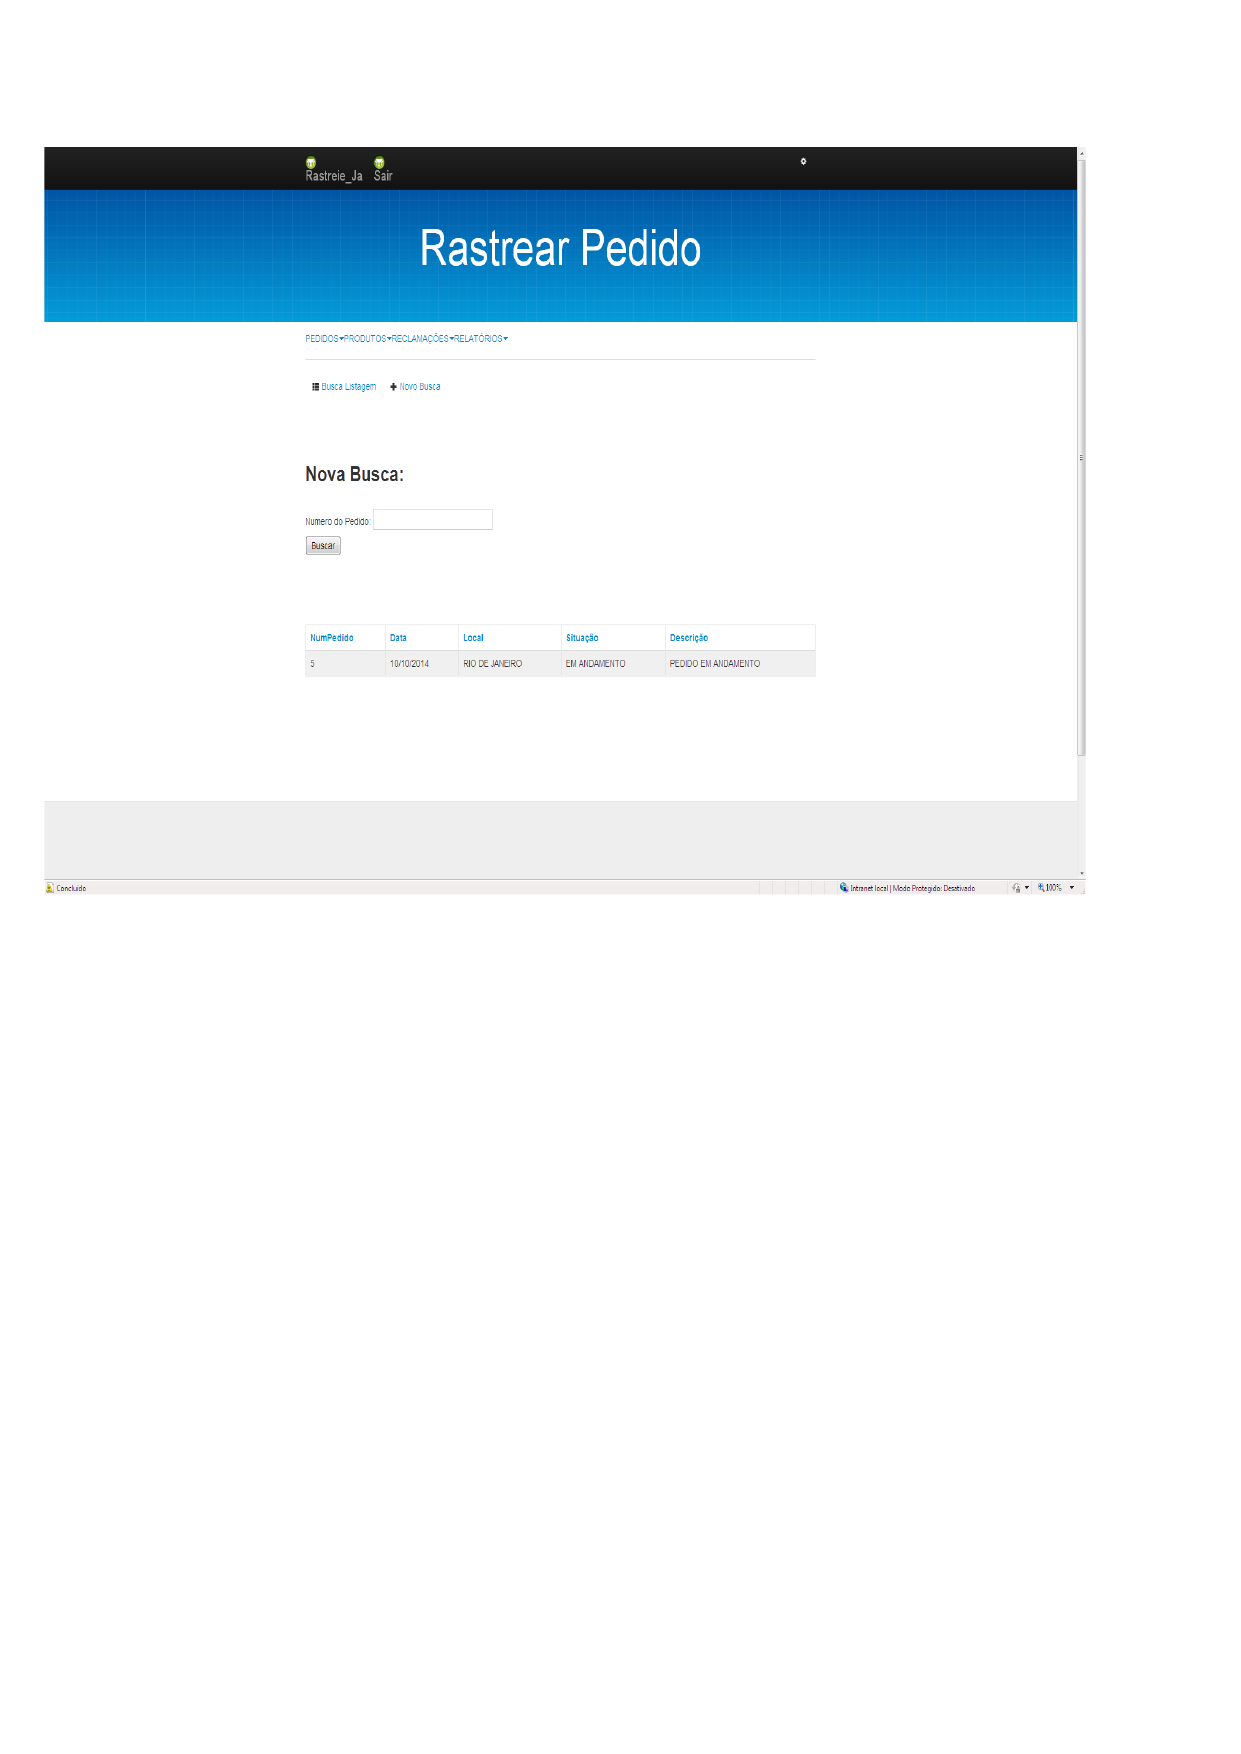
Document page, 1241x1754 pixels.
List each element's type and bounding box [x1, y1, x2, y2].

picture [44, 147, 1086, 895]
